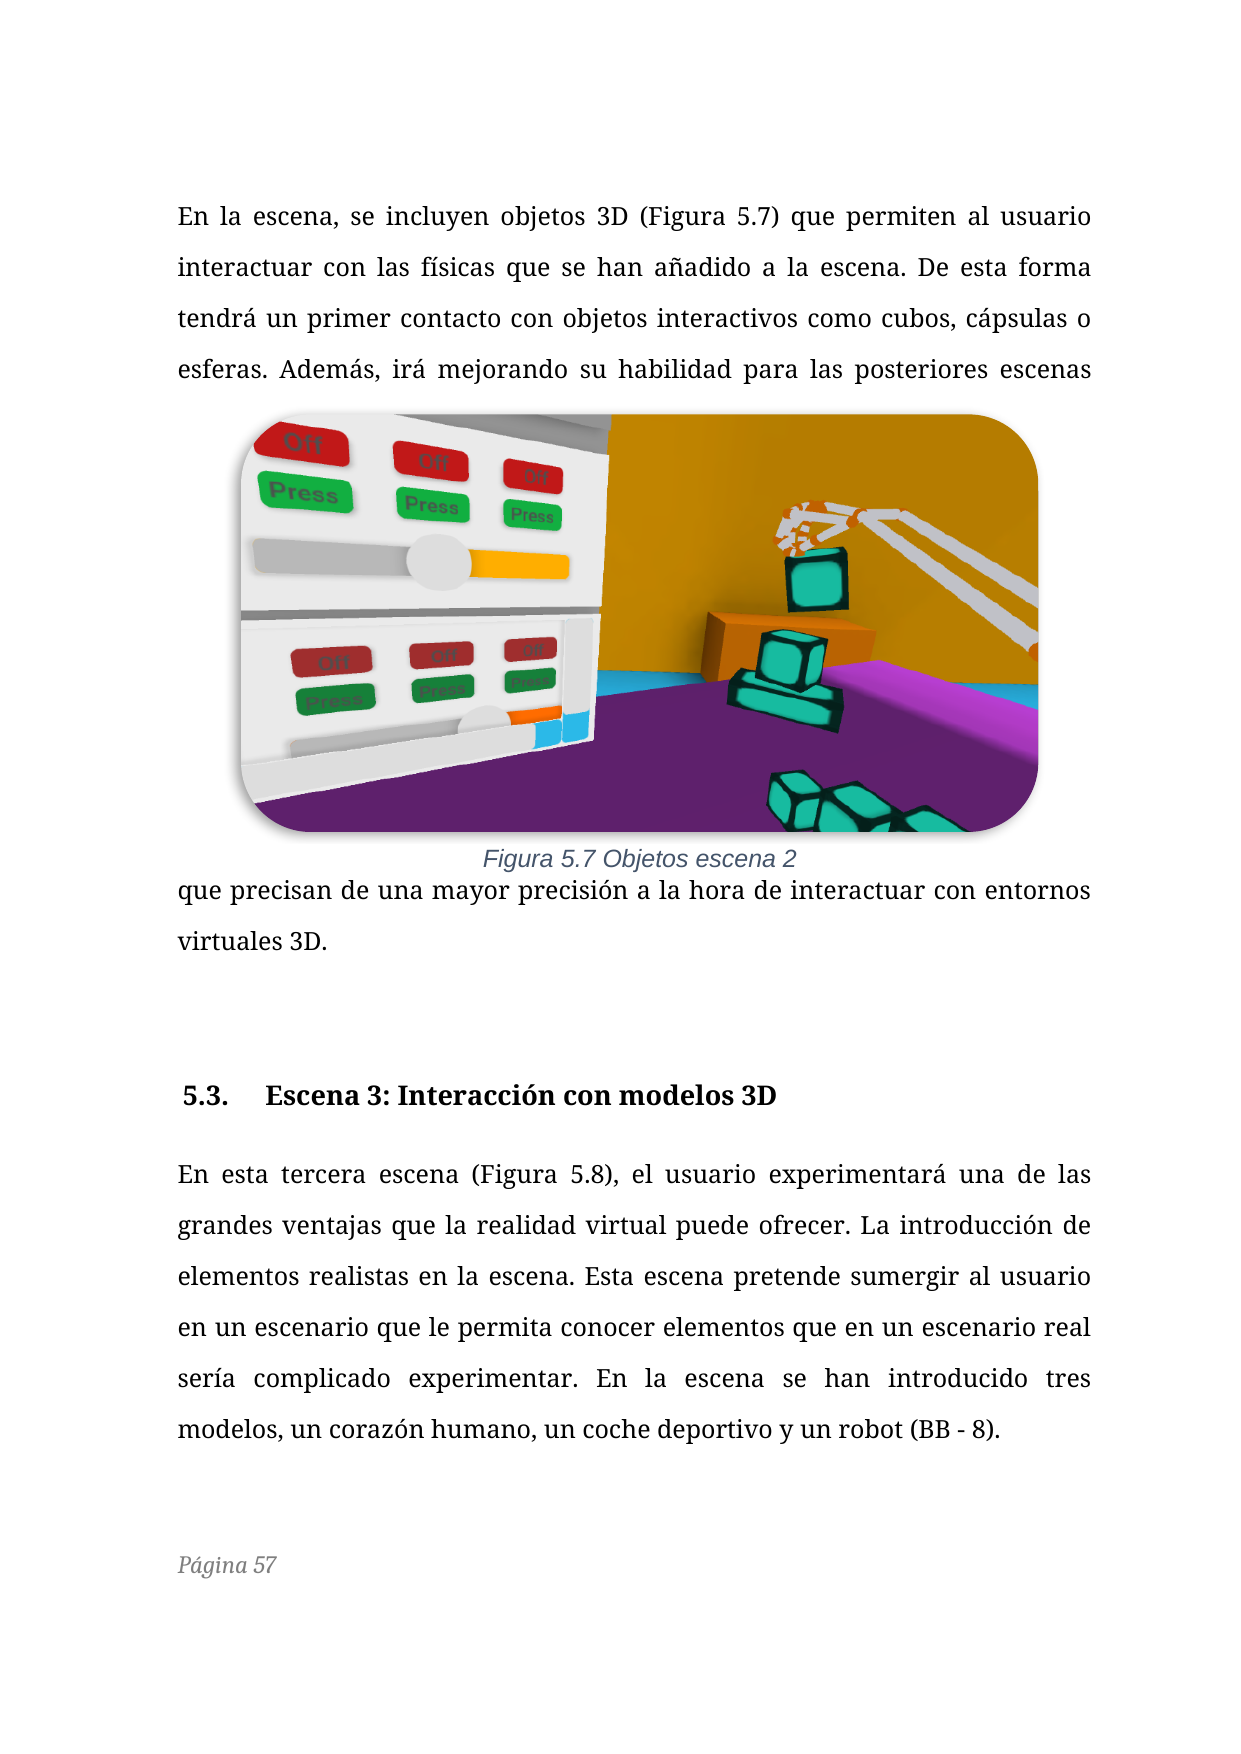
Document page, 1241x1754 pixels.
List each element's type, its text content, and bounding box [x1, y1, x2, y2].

text En esta tercera escena (Figura 5.8), el usuario experimentará una de las grandes ventajas que la realidad virtual puede ofrecer. La introducción de elementos realistas en la escena. Esta escena pretende sumergir al usuario en un escenario que le permita conocer elementos que en un escenario real sería complicado experimentar. En la escena se han introducido tres modelos, un corazón humano, un coche deportivo y un robot (BB - 8). [177, 1156, 1092, 1446]
picture [241, 414, 1039, 832]
subtitle Escena 3: Interacción con modelos 3D [183, 1076, 1092, 1113]
